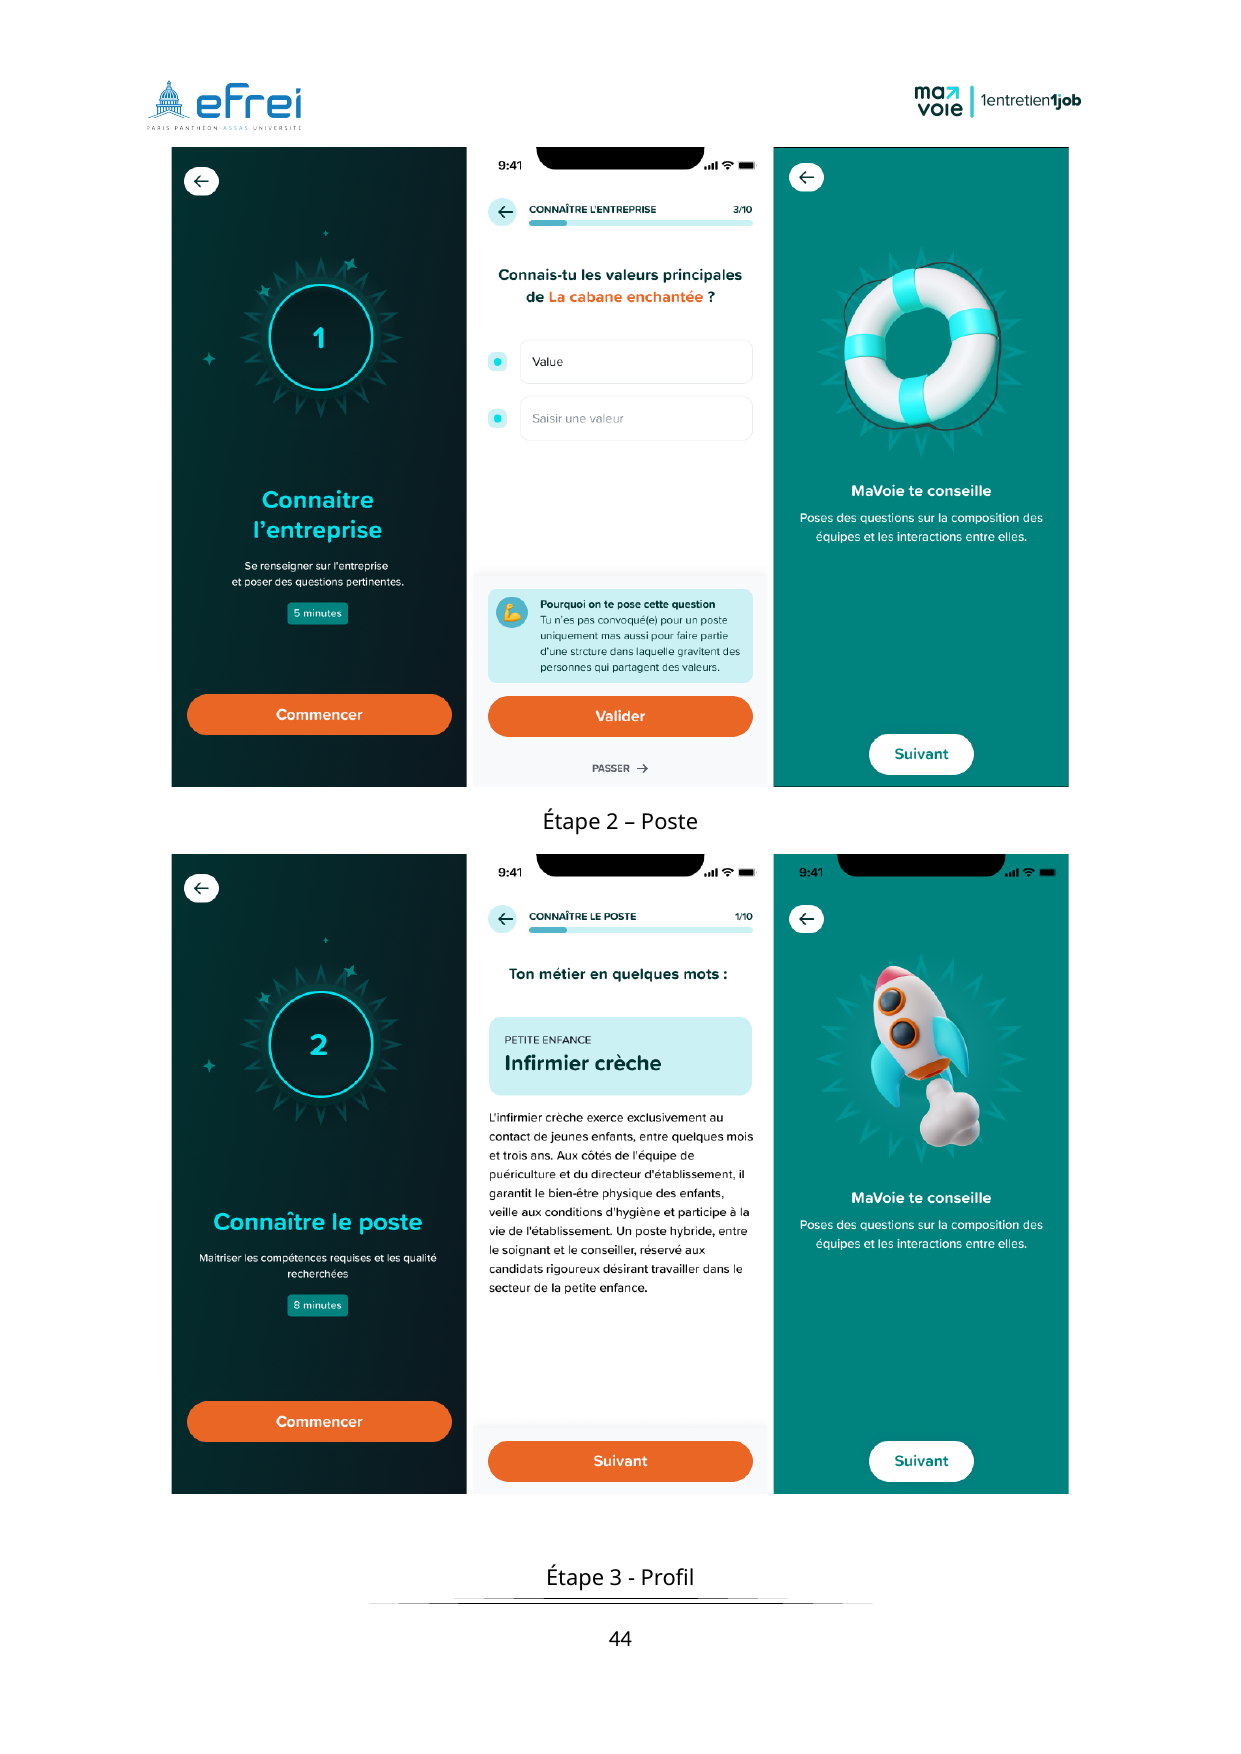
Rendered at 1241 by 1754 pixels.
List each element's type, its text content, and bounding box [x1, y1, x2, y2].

text Étape 3 - Profil [148, 1562, 1093, 1591]
picture [147, 80, 301, 130]
picture [773, 147, 1069, 787]
picture [171, 147, 467, 787]
picture [903, 73, 1093, 130]
picture [773, 854, 1069, 1494]
text Étape 2 – Poste [148, 806, 1093, 836]
picture [472, 854, 768, 1494]
picture [472, 147, 768, 787]
picture [171, 854, 467, 1494]
